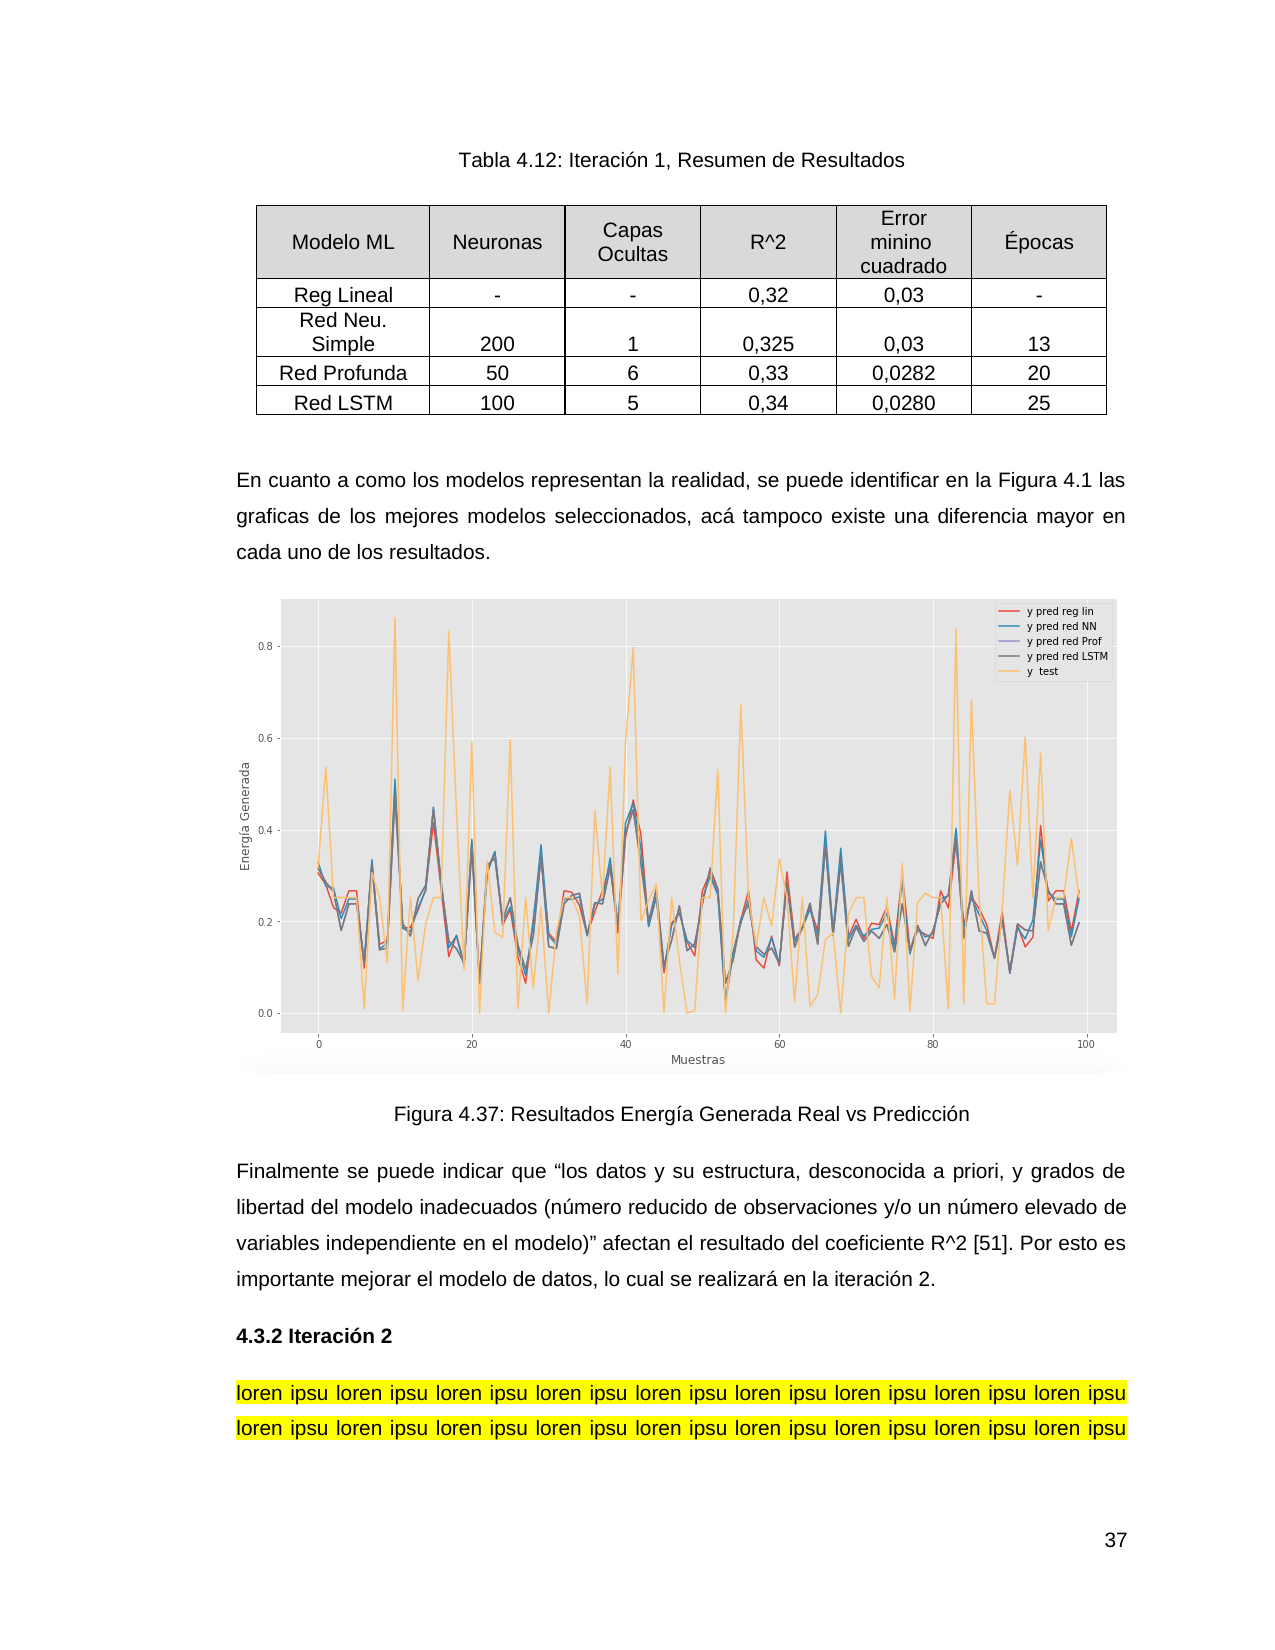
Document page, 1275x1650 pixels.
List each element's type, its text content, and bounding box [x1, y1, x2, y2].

subtitle 4.3.2 Iteración 2 [236, 1323, 1127, 1347]
picture [236, 592, 1128, 1073]
table_cell Red LSTM [257, 386, 429, 414]
table_cell 0,03 [837, 308, 971, 356]
table_cell Red Neu. Simple [257, 308, 429, 356]
table_cell 6 [566, 357, 700, 385]
table_header Capas Ocultas [566, 206, 700, 278]
table_cell 100 [430, 386, 564, 414]
table_cell Red Profunda [257, 357, 429, 385]
text En cuanto a como los modelos representan la realidad, se puede identificar en la Figura 4.1 las graficas de los mejores modelos seleccionados, acá tampoco existe una diferencia mayor en cada uno de los resultados. [236, 468, 1127, 564]
table_cell 0,0280 [837, 386, 971, 414]
table_cell - [430, 279, 564, 307]
table_cell 0,34 [701, 386, 836, 414]
table_cell 0,0282 [837, 357, 971, 385]
table_cell 200 [430, 308, 564, 356]
table_cell - [566, 279, 700, 307]
table_cell 0,32 [701, 279, 836, 307]
table_cell 0,33 [701, 357, 836, 385]
table_cell Reg Lineal [257, 279, 429, 307]
table_cell 13 [972, 308, 1106, 356]
table_header Neuronas [430, 206, 564, 278]
table_cell 50 [430, 357, 564, 385]
table_header Error minino cuadrado [837, 206, 971, 278]
table_header R^2 [701, 206, 836, 278]
table_cell 1 [566, 308, 700, 356]
table_cell 0,325 [701, 308, 836, 356]
table_header Modelo ML [257, 206, 429, 278]
table_cell 5 [566, 386, 700, 414]
table_cell 25 [972, 386, 1106, 414]
text Finalmente se puede indicar que “los datos y su estructura, desconocida a priori, y grados de libertad del modelo inadecuados (número reducido de observaciones y/o un número elevado de variables independiente en el modelo)” afectan el resultado del coeficiente R^2 [51]. Por esto es importante mejorar el modelo de datos, lo cual se realizará en la iteración 2. [236, 1159, 1127, 1291]
table_cell 0,03 [837, 279, 971, 307]
table_cell 20 [972, 357, 1106, 385]
table_cell - [972, 279, 1106, 307]
table_header Épocas [972, 206, 1106, 278]
